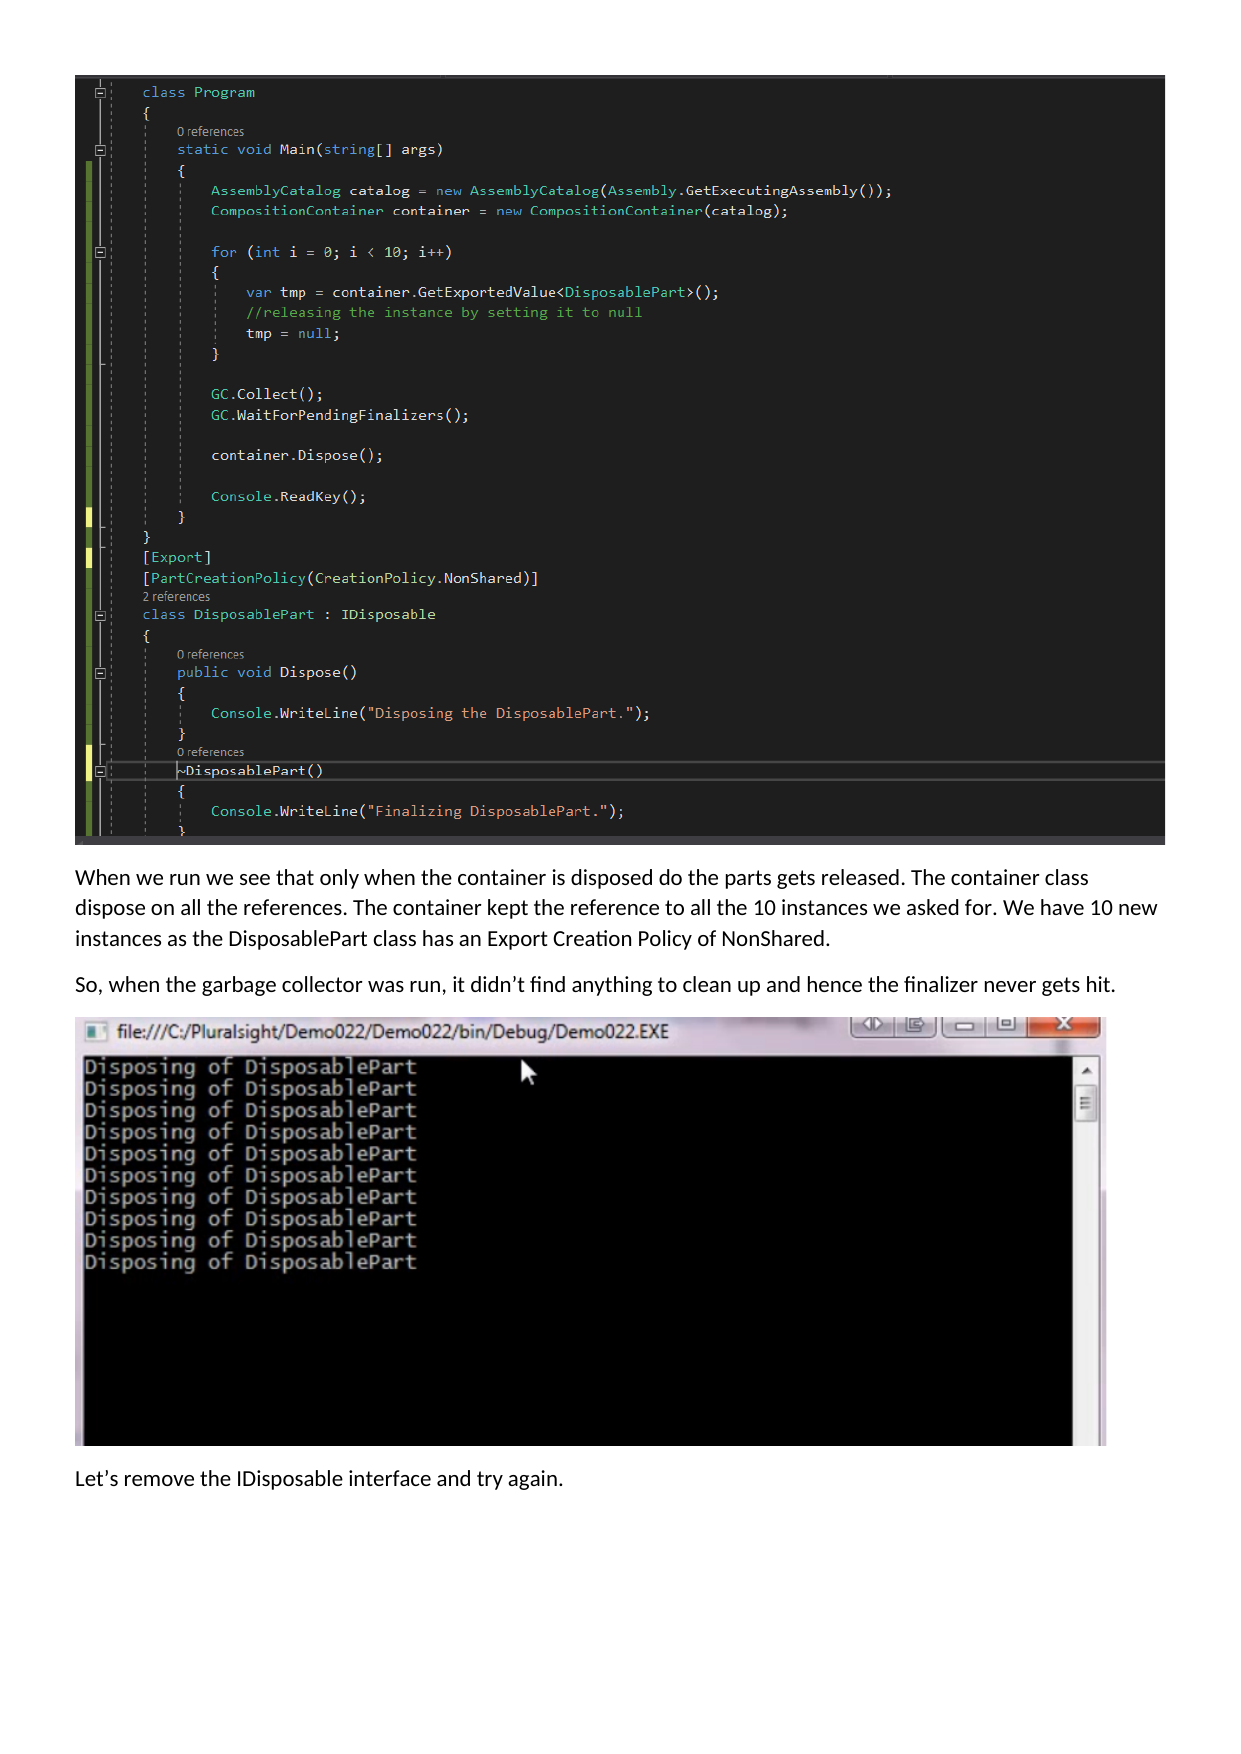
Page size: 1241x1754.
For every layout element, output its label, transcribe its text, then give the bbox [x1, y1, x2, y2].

picture [75, 1017, 1107, 1446]
text Let’s remove the IDisposable interface and try again. [75, 1464, 1165, 1492]
text When we run we see that only when the container is disposed do the parts gets released. The container class dispose on all the references. The container kept the reference to all the 10 instances we asked for. We have 10 new instances as the DisposablePart class has an Export Creation Policy of NonShared. [75, 863, 1165, 952]
picture [75, 75, 1166, 845]
text So, when the garbage collector was run, it didn’t find anything to clean up and hence the finalizer never gets hit. [75, 971, 1165, 999]
